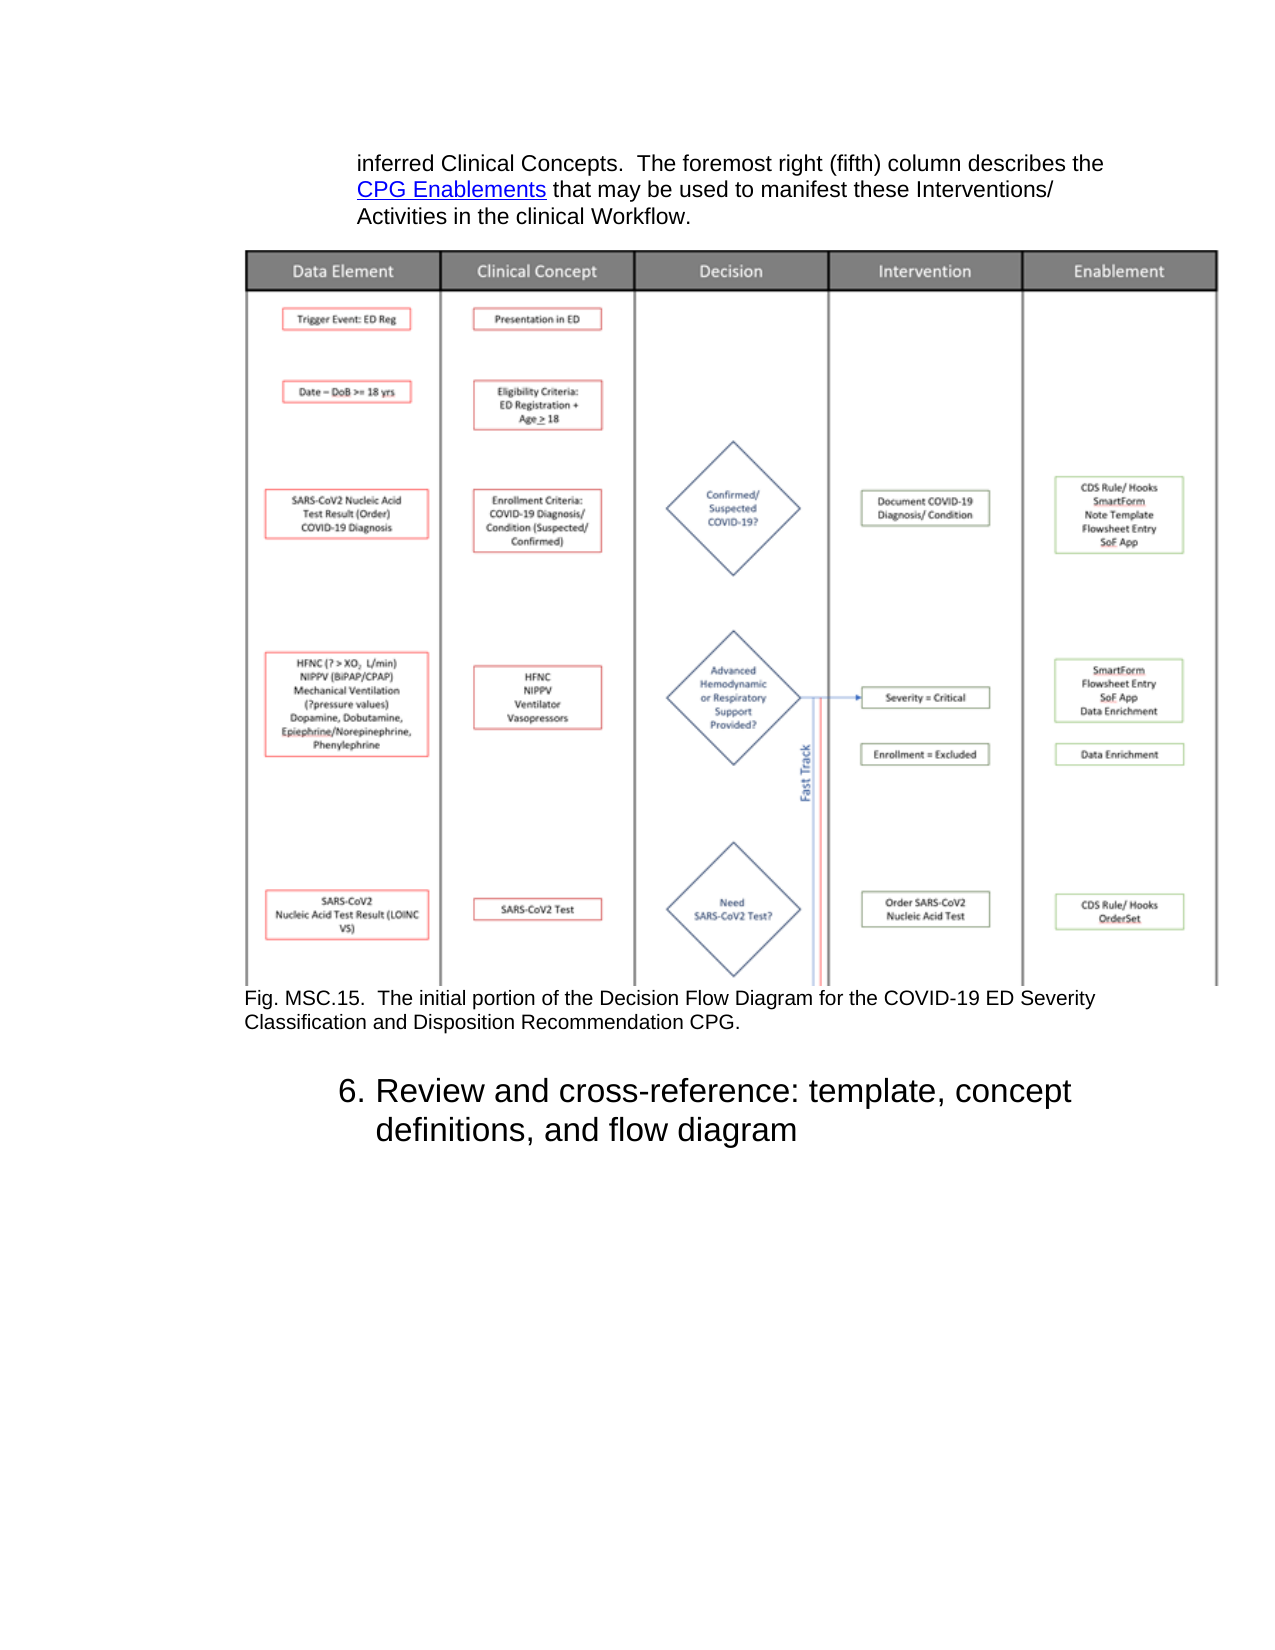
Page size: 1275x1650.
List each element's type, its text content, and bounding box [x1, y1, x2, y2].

text Fig. MSC.15. The initial portion of the Decision Flow Diagram for the COVID-19 ED Severity Classification and Disposition Recommendation CPG. [244, 986, 1125, 1034]
list Review and cross-reference: template, concept definitions, and flow diagram [338, 1071, 1125, 1148]
picture [244, 250, 1219, 986]
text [357, 150, 1125, 229]
